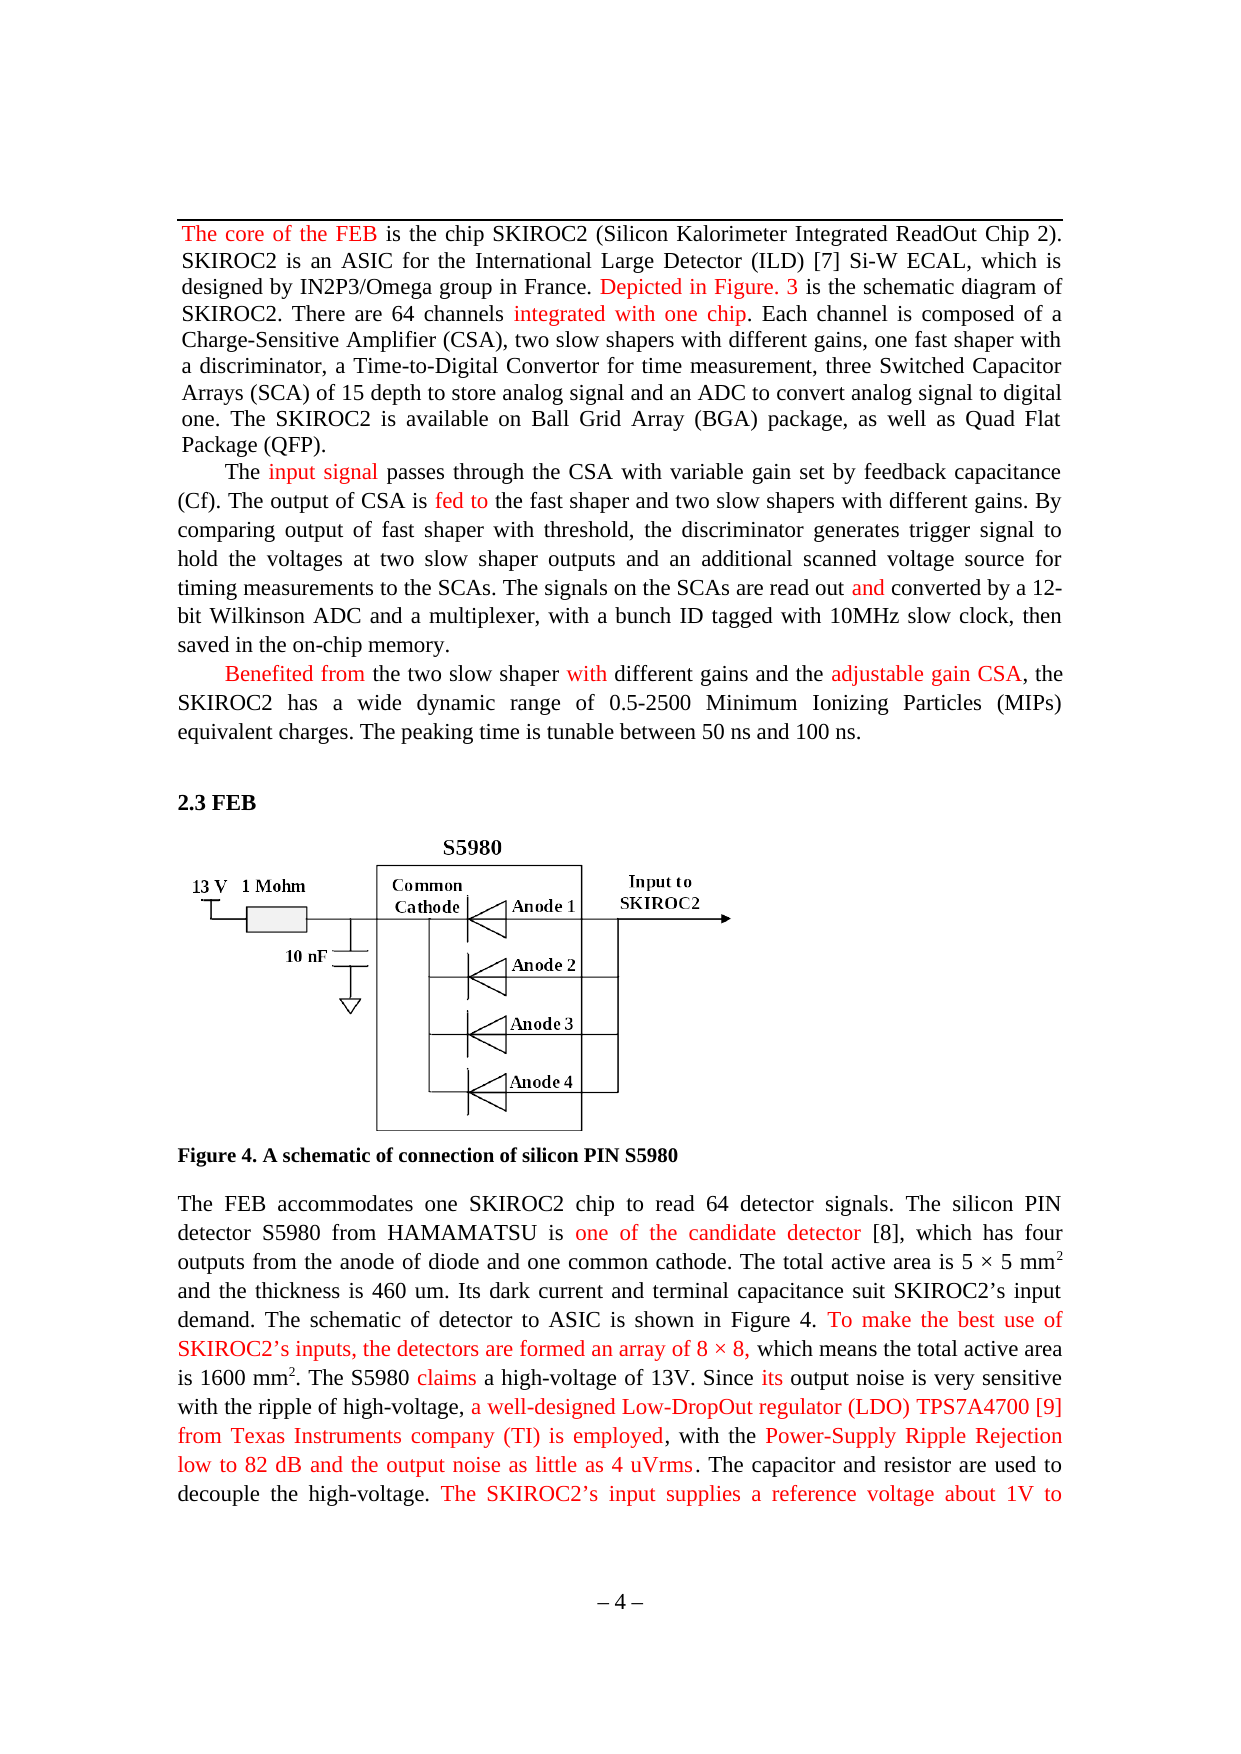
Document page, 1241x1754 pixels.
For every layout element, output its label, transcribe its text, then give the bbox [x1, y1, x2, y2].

text FEB [177, 789, 1063, 815]
text Benefited from the two slow shaper with different gains and the adjustable gain CSA, the SKIROC2 has a wide dynamic range of 0.5-2500 Minimum Ionizing Particles (MIPs) equivalent charges. The peaking time is tunable between 50 ns and 100 ns. [177, 660, 1063, 745]
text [177, 1190, 1063, 1506]
text The input signal passes through the CSA with variable gain set by feedback capacitance (Cf). The output of CSA is fed to the fast shaper and two slow shapers with different gains. By comparing output of fast shaper with threshold, the discriminator generates trigger signal to hold the voltages at two slow shaper outputs and an additional scanned voltage source for timing measurements to the SCAs. The signals on the SCAs are read out and converted by a 12-bit Wilkinson ADC and a multiplexer, with a bunch ID tagged with 10MHz slow clock, then saved in the on-chip memory. [177, 458, 1063, 658]
list The core of the FEB is the chip SKIROC2 (Silicon Kalorimeter Integrated ReadOut Chip 2). SKIROC2 is an ASIC for the International Large Detector (ILD) [7] Si-W ECAL, which is designed by IN2P3/Omega group in France. Depicted in Figure. 3 is the schematic diagram of SKIROC2. There are 64 channels integrated with one chip. Each channel is composed of a Charge-Sensitive Amplifier (CSA), two slow shapers with different gains, one fast shaper with a discriminator, a Time-to-Digital Convertor for time measurement, three Switched Capacitor Arrays (SCA) of 15 depth to store analog signal and an ADC to convert analog signal to digital one. The SKIROC2 is available on Ball Grid Array (BGA) package, as well as Quad Flat Package (QFP). [181, 221, 1063, 458]
